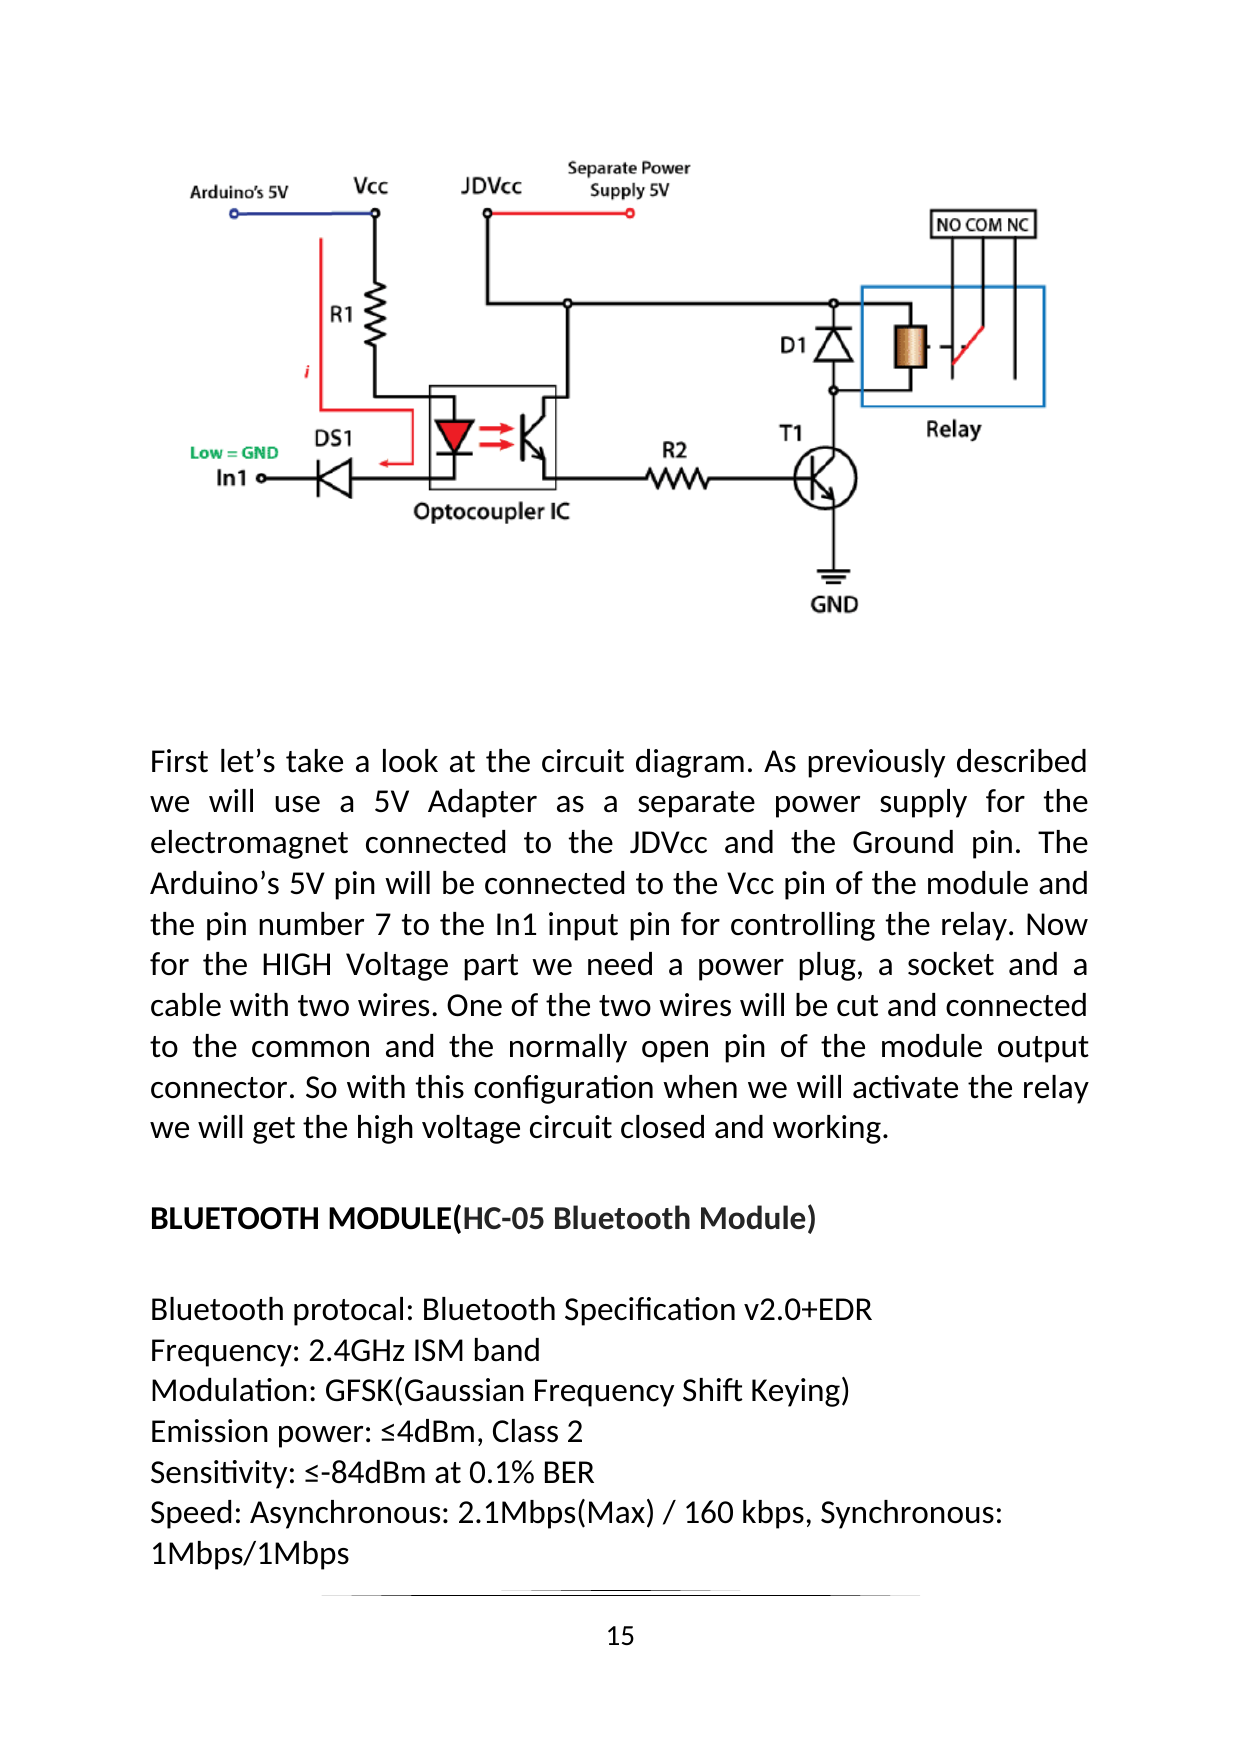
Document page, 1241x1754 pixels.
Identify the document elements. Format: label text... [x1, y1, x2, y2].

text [150, 1288, 1090, 1573]
text First let’s take a look at the circuit diagram. As previously described we will use a 5V Adapter as a separate power supply for the electromagnet connected to the JDVcc and the Ground pin. The Arduino’s 5V pin will be connected to the Vcc pin of the module and the pin number 7 to the In1 input pin for controlling the relay. Now for the HIGH Voltage part we need a power plug, a socket and a cable with two wires. One of the two wires will be cut and connected to the common and the normally open pin of the module output connector. So with this configuration when we will activate the relay we will get the high voltage circuit closed and working. [150, 740, 1090, 1147]
text BLUETOOTH MODULE(HC-05 Bluetooth Module) [150, 1197, 1090, 1238]
picture [150, 149, 1088, 640]
